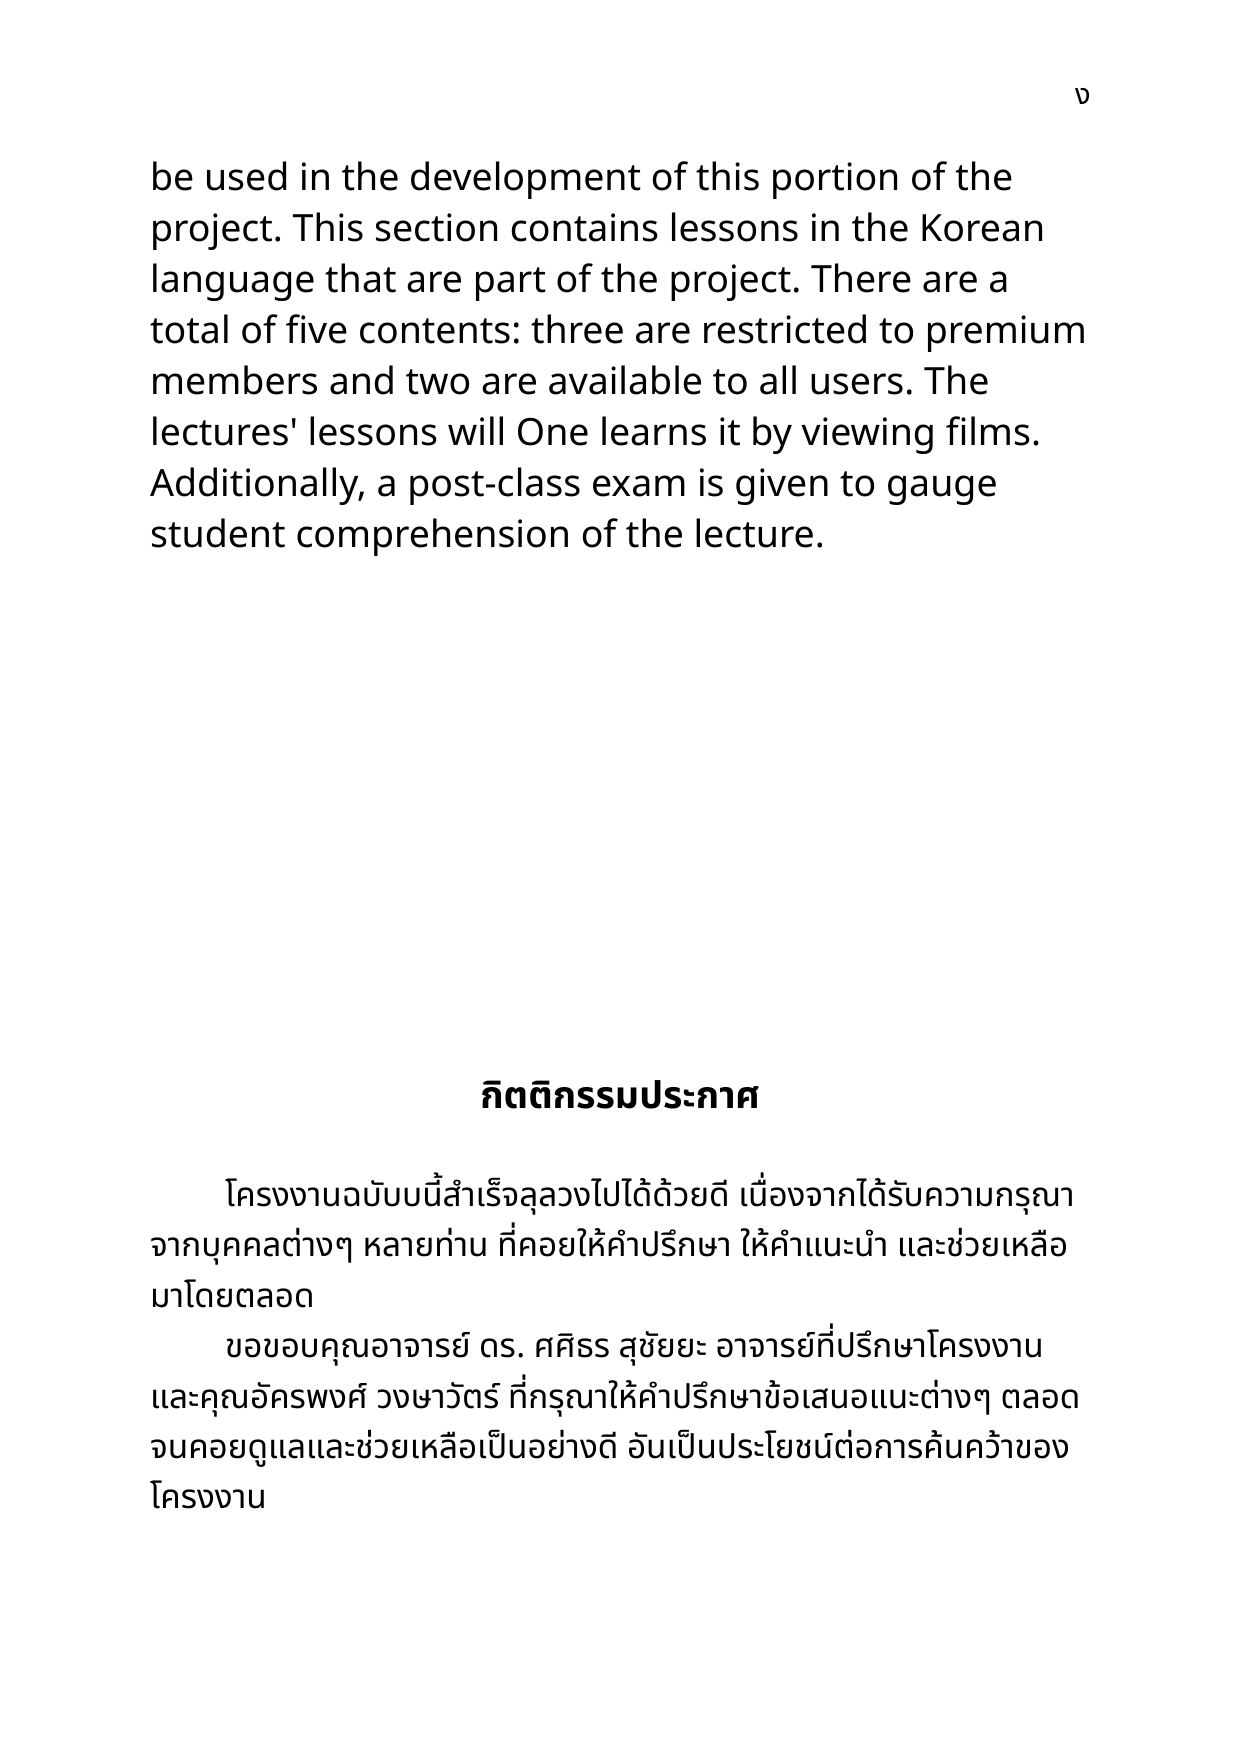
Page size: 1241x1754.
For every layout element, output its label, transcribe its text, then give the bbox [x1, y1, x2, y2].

text ขอขอบคุณอาจารย์ ดร. ศศิธร สุชัยยะ อาจารย์ที่ปรึกษาโครงงาน และคุณอัครพงศ์ วงษาวัตร์ ที่กรุณาให้คำปรึกษาข้อเสนอแนะต่างๆ ตลอดจนคอยดูแลและช่วยเหลือเป็นอย่างดี อันเป็นประโยชน์ต่อการค้นคว้าของโครงงาน [150, 1322, 1090, 1524]
title กิตติกรรมประกาศ [150, 1069, 1090, 1125]
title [150, 150, 1090, 558]
text โครงงานฉบับบนี้สำเร็จลุลวงไปได้ด้วยดี เนื่องจากได้รับความกรุณาจากบุคคลต่างๆ หลายท่าน ที่คอยให้คำปรึกษา ให้คำแนะนำ และช่วยเหลือมาโดยตลอด [150, 1171, 1090, 1322]
